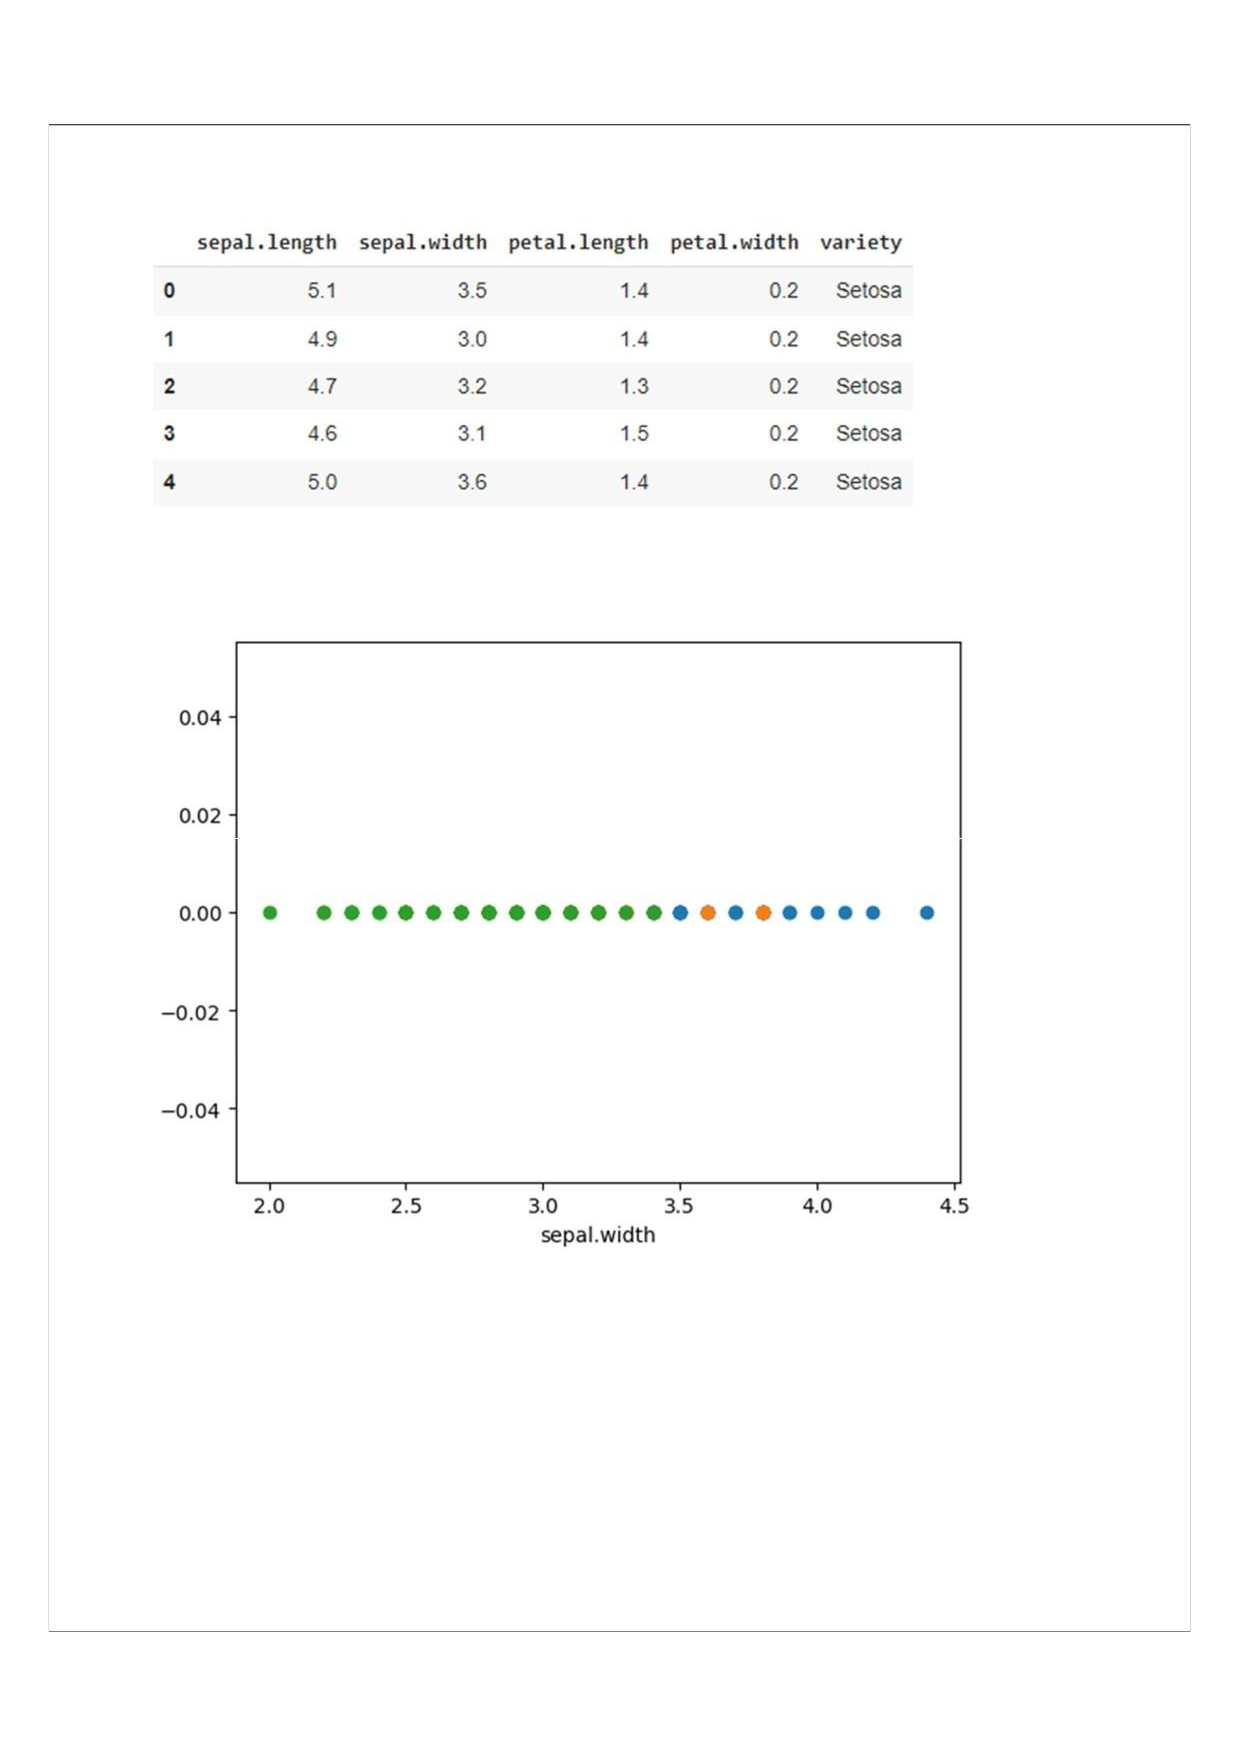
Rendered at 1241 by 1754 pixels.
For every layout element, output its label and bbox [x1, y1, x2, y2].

picture [48, 124, 1191, 1632]
